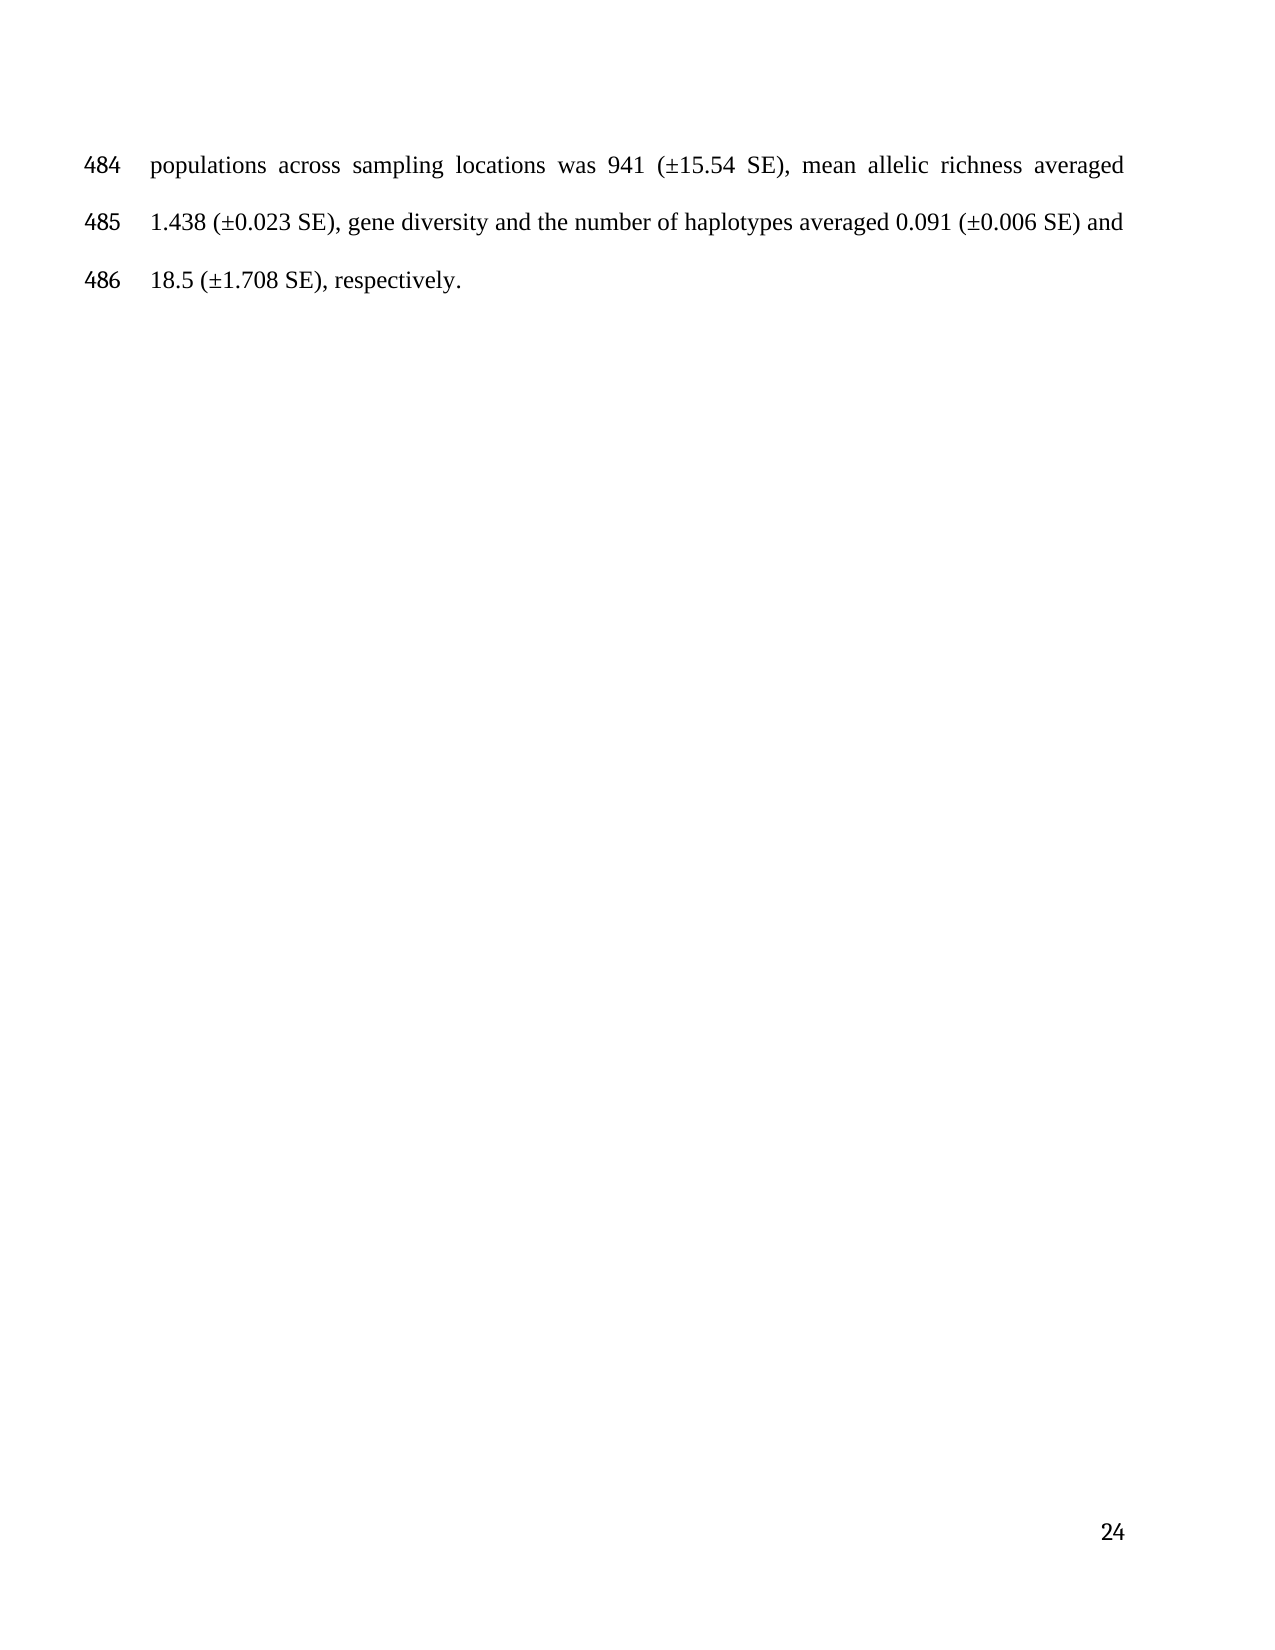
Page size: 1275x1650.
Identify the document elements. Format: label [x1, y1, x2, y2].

text [150, 150, 1125, 294]
